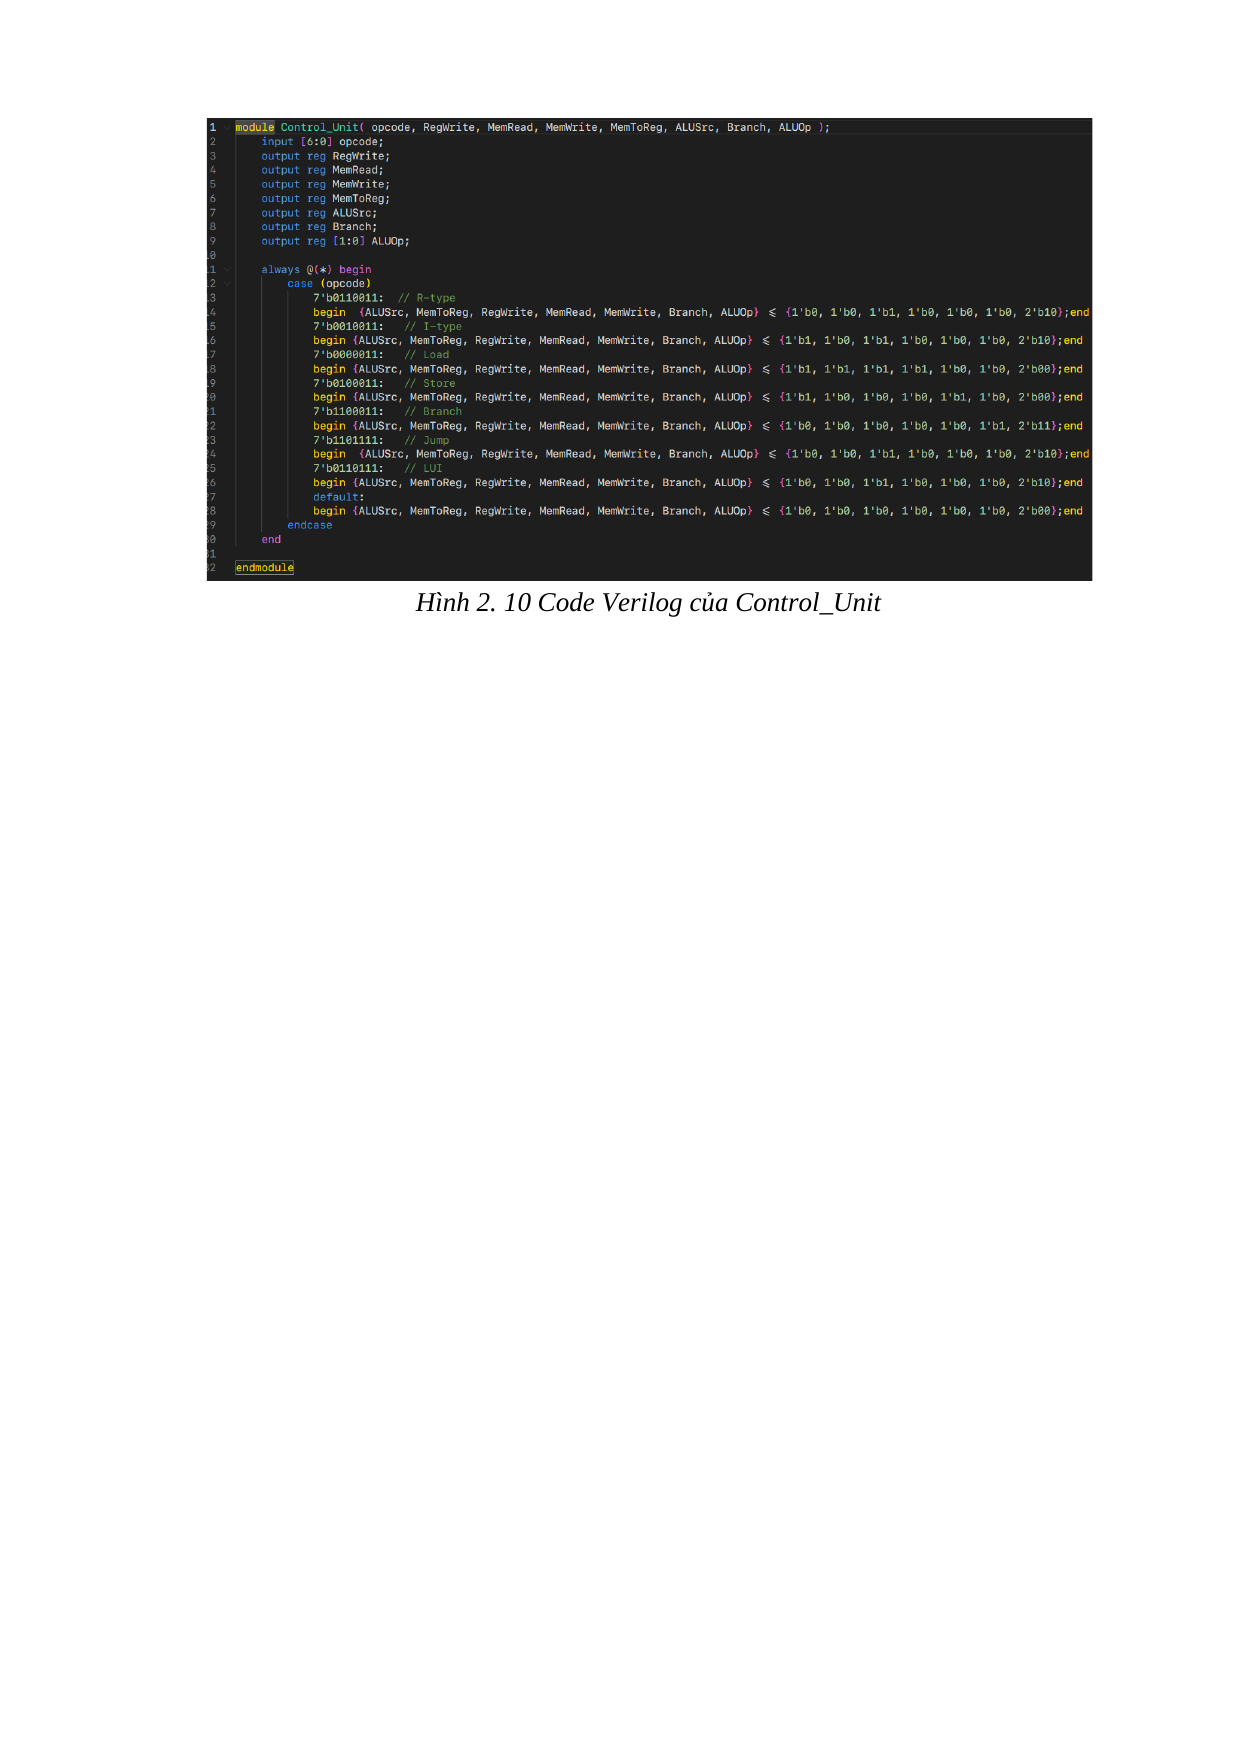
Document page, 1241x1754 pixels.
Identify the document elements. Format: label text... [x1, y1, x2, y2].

picture [206, 118, 1093, 581]
text Hình 2. 10 Code Verilog của Control_Unit [207, 586, 1092, 617]
